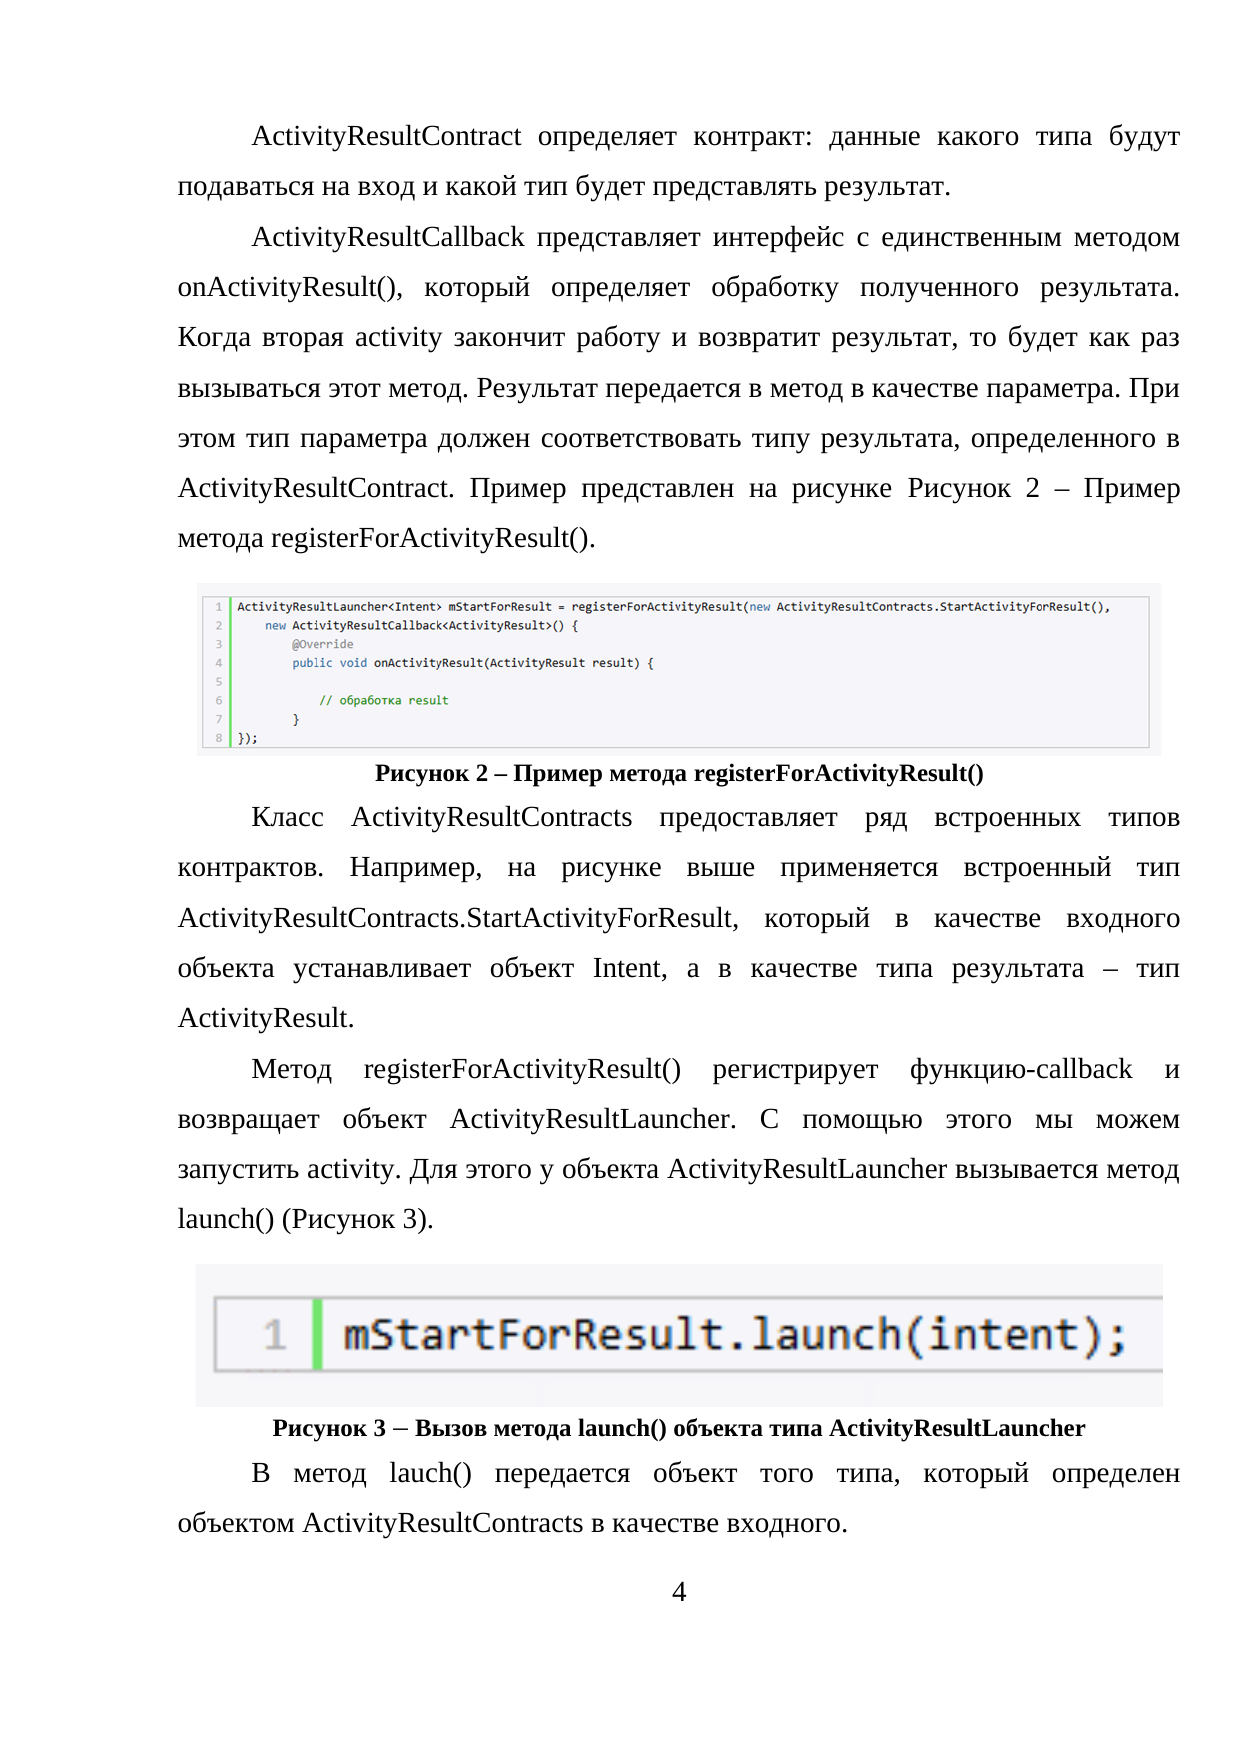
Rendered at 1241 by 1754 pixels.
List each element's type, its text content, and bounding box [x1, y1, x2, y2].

text Рисунок 3 – Вызов метода launch() объекта типа ActivityResultLauncher [177, 1409, 1181, 1442]
text Рисунок 2 – Пример метода registerForActivityResult() [177, 758, 1181, 787]
picture [195, 1264, 1163, 1407]
text Метод registerForActivityResult() регистрирует функцию-callback и возвращает объект ActivityResultLauncher. С помощью этого мы можем запустить activity. Для этого у объекта ActivityResultLauncher вызывается метод launch() (Рисунок 3). [177, 1051, 1181, 1235]
text В метод lauch() передается объект того типа, который определен объектом ActivityResultContracts в качестве входного. [177, 1455, 1181, 1539]
text ActivityResultContract определяет контракт: данные какого типа будут подаваться на вход и какой тип будет представлять результат. [177, 118, 1181, 202]
text ActivityResultCallback представляет интерфейс с единственным методом onActivityResult(), который определяет обработку полученного результата. Когда вторая activity закончит работу и возвратит результат, то будет как раз вызываться этот метод. Результат передается в метод в качестве параметра. При этом тип параметра должен соответствовать типу результата, определенного в ActivityResultContract. Пример представлен на рисунке Рисунок 2 – Пример метода registerForActivityResult(). [177, 219, 1181, 554]
picture [196, 583, 1162, 756]
text Класс ActivityResultContracts предоставляет ряд встроенных типов контрактов. Например, на рисунке выше применяется встроенный тип ActivityResultContracts.StartActivityForResult, который в качестве входного объекта устанавливает объект Intent, а в качестве типа результата – тип ActivityResult. [177, 799, 1181, 1034]
